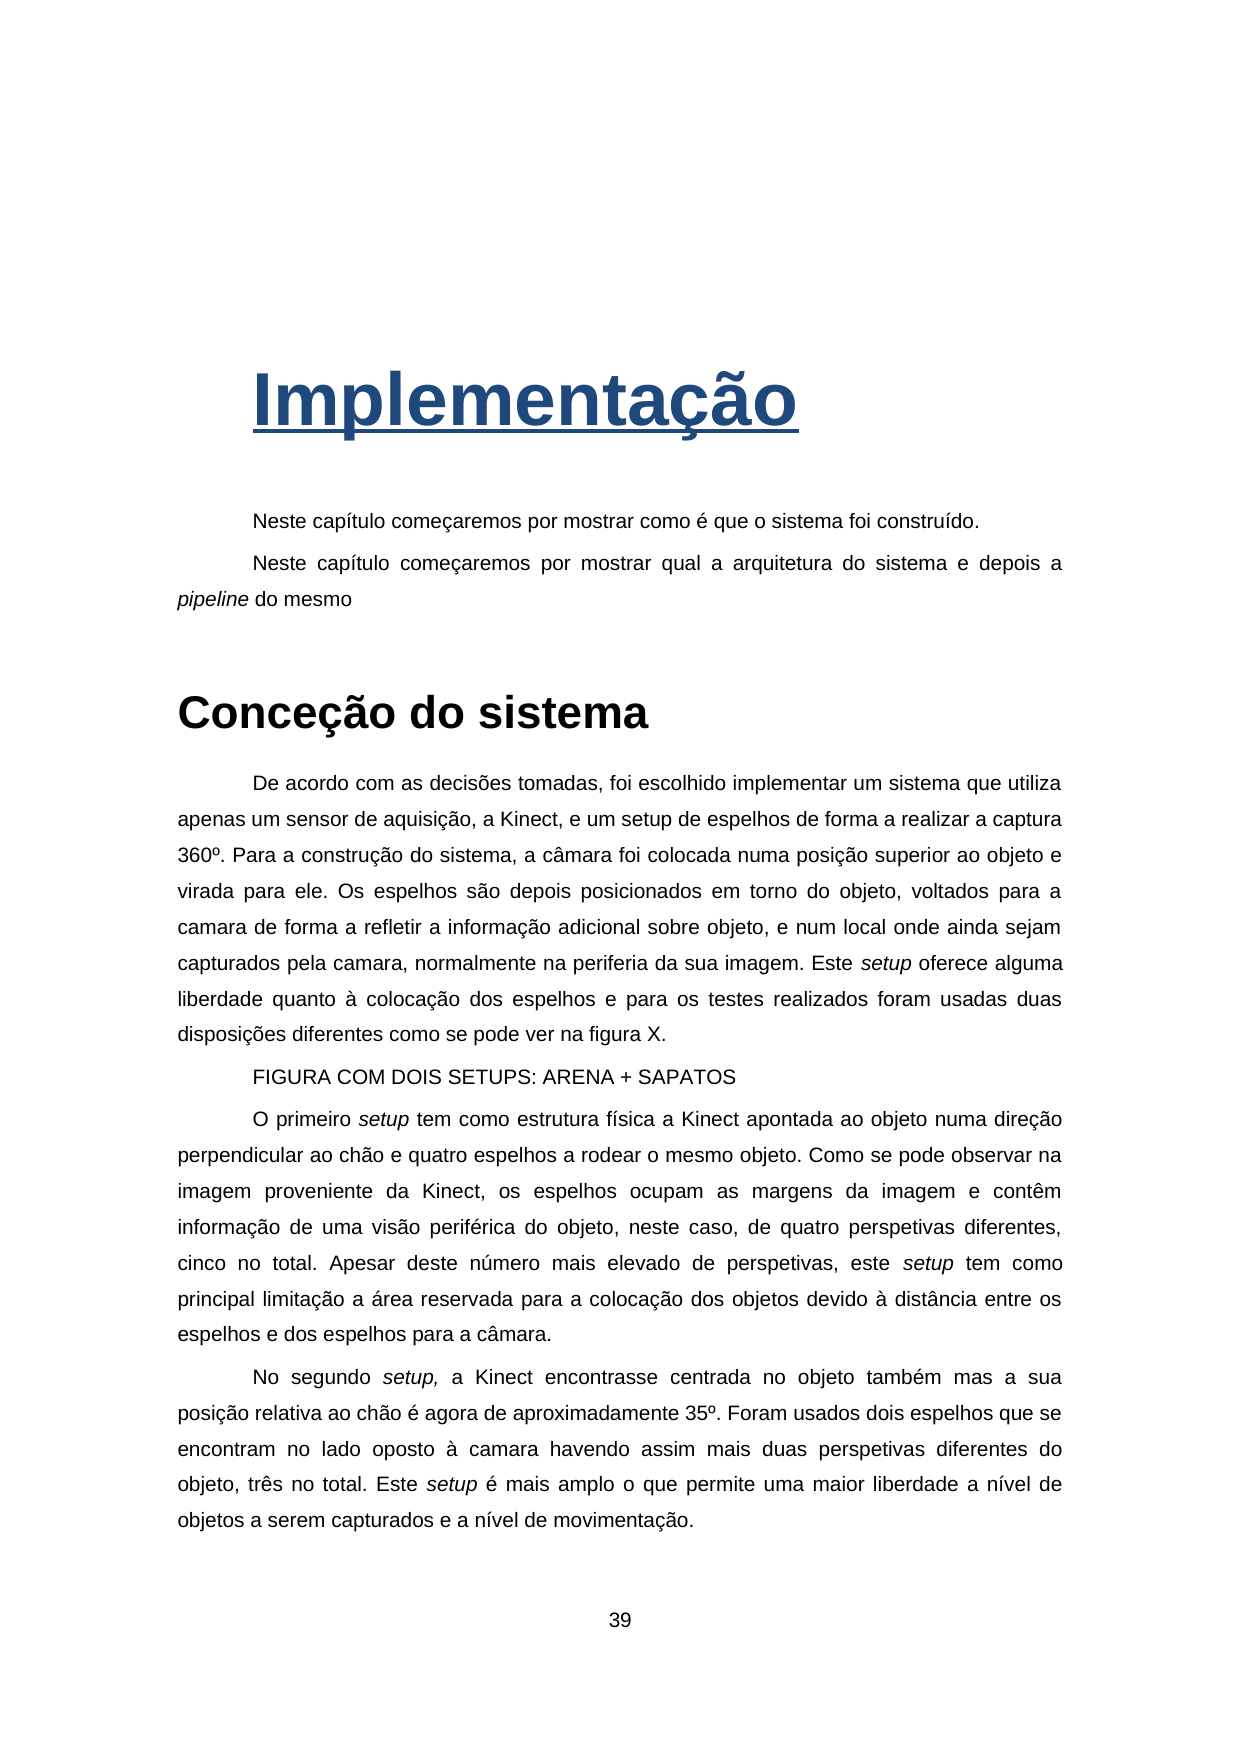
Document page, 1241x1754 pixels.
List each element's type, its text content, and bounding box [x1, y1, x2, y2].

text De acordo com as decisões tomadas, foi escolhido implementar um sistema que utiliza apenas um sensor de aquisição, a Kinect, e um setup de espelhos de forma a realizar a captura 360º. Para a construção do sistema, a câmara foi colocada numa posição superior ao objeto e virada para ele. Os espelhos são depois posicionados em torno do objeto, voltados para a camara de forma a refletir a informação adicional sobre objeto, e num local onde ainda sejam capturados pela camara, normalmente na periferia da sua imagem. Este setup oferece alguma liberdade quanto à colocação dos espelhos e para os testes realizados foram usadas duas disposições diferentes como se pode ver na figura X. [177, 771, 1063, 1046]
text Neste capítulo começaremos por mostrar como é que o sistema foi construído. [177, 509, 1063, 533]
text Neste capítulo começaremos por mostrar qual a arquitetura do sistema e depois a pipeline do mesmo [177, 551, 1063, 611]
text O primeiro setup tem como estrutura física a Kinect apontada ao objeto numa direção perpendicular ao chão e quatro espelhos a rodear o mesmo objeto. Como se pode observar na imagem proveniente da Kinect, os espelhos ocupam as margens da imagem e contêm informação de uma visão periférica do objeto, neste caso, de quatro perspetivas diferentes, cinco no total. Apesar deste número mais elevado de perspetivas, este setup tem como principal limitação a área reservada para a colocação dos objetos devido à distância entre os espelhos e dos espelhos para a câmara. [177, 1107, 1063, 1346]
text FIGURA COM DOIS SETUPS: ARENA + SAPATOS [177, 1064, 1063, 1088]
title Implementação [177, 354, 1063, 441]
text Conceção do sistema [177, 685, 1063, 738]
text No segundo setup, a Kinect encontrasse centrada no objeto também mas a sua posição relativa ao chão é agora de aproximadamente 35º. Foram usados dois espelhos que se encontram no lado oposto à camara havendo assim mais duas perspetivas diferentes do objeto, três no total. Este setup é mais amplo o que permite uma maior liberdade a nível de objetos a serem capturados e a nível de movimentação. [177, 1364, 1063, 1532]
